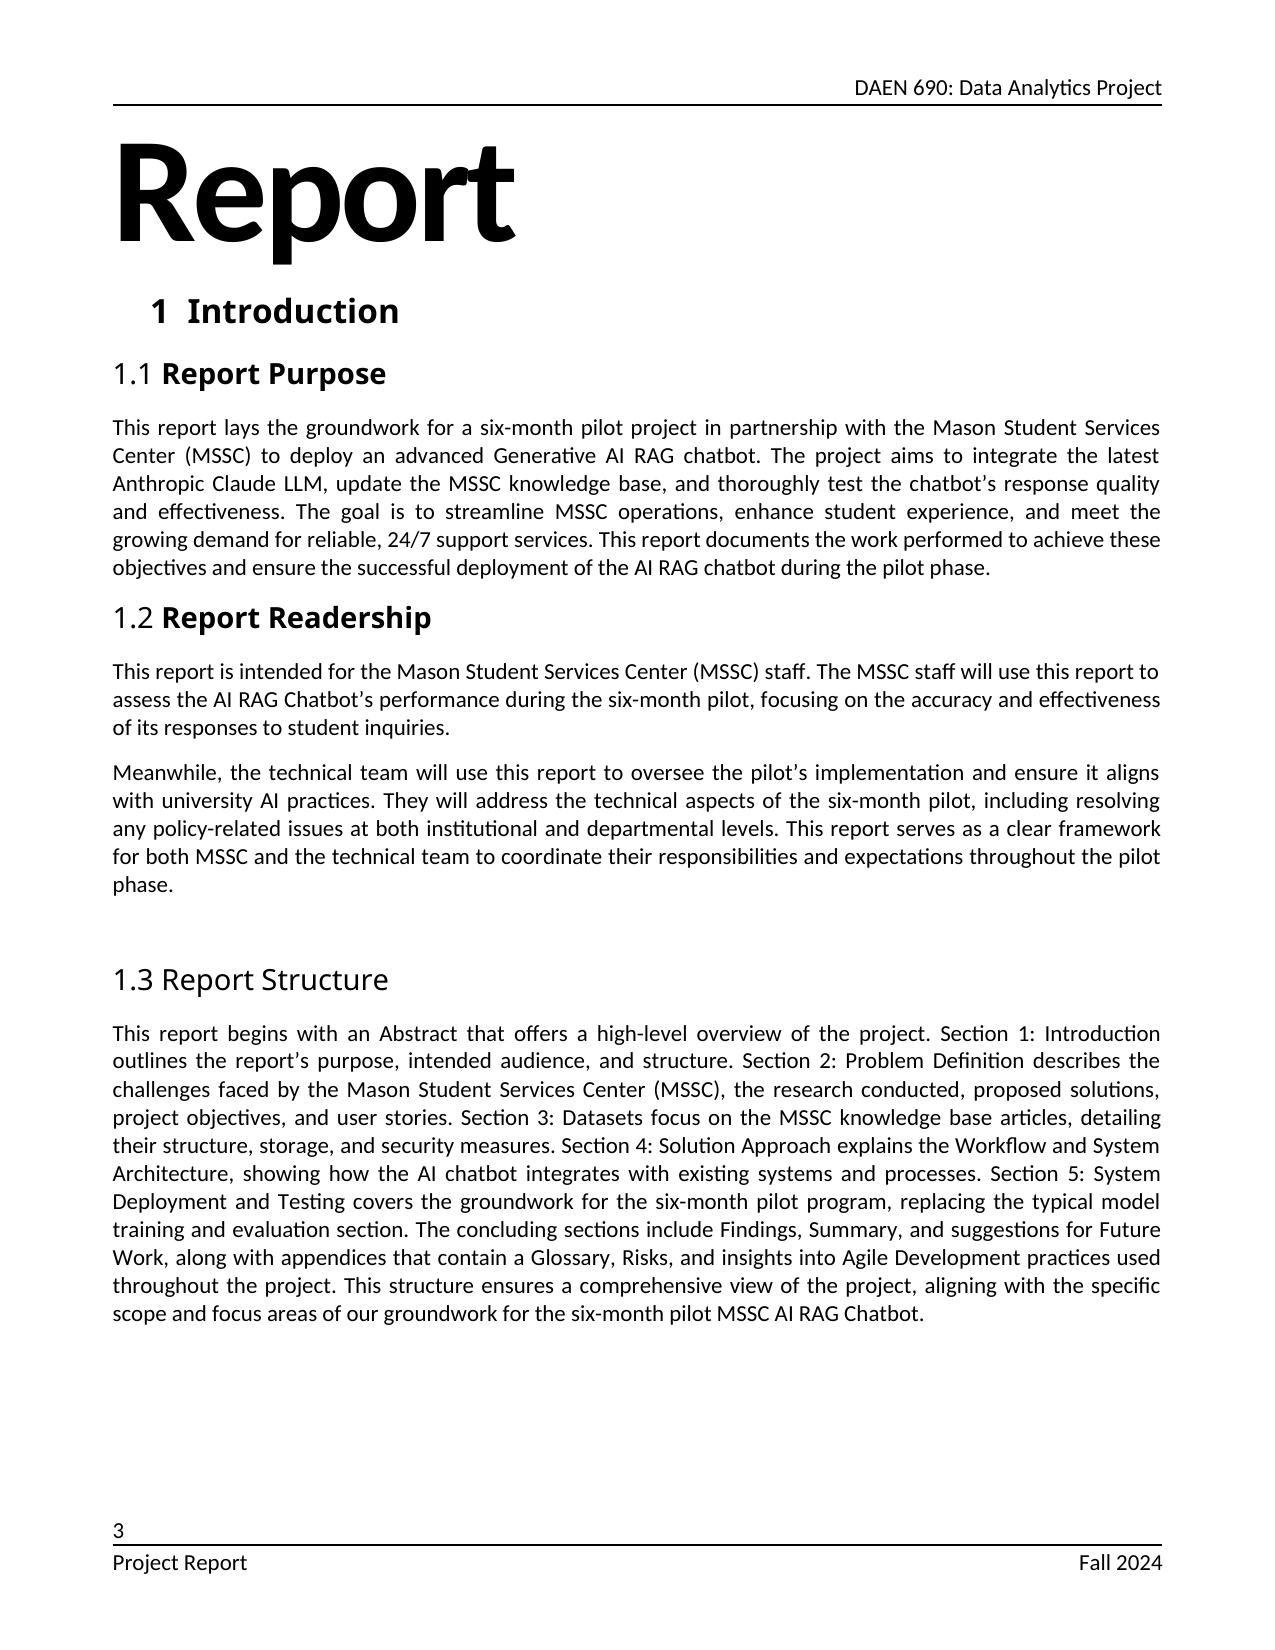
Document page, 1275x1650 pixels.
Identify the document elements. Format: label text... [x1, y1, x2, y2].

text This report lays the groundwork for a six-month pilot project in partnership with the Mason Student Services Center (MSSC) to deploy an advanced Generative AI RAG chatbot. The project aims to integrate the latest Anthropic Claude LLM, update the MSSC knowledge base, and thoroughly test the chatbot’s response quality and effectiveness. The goal is to streamline MSSC operations, enhance student experience, and meet the growing demand for reliable, 24/7 support services. This report documents the work performed to achieve these objectives and ensure the successful deployment of the AI RAG chatbot during the pilot phase. [112, 413, 1162, 581]
subtitle 1.1 Report Purpose [112, 353, 1162, 393]
text This report begins with an Abstract that offers a high-level overview of the project. Section 1: Introduction outlines the report’s purpose, intended audience, and structure. Section 2: Problem Definition describes the challenges faced by the Mason Student Services Center (MSSC), the research conducted, proposed solutions, project objectives, and user stories. Section 3: Datasets focus on the MSSC knowledge base articles, detailing their structure, storage, and security measures. Section 4: Solution Approach explains the Workflow and System Architecture, showing how the AI chatbot integrates with existing systems and processes. Section 5: System Deployment and Testing covers the groundwork for the six-month pilot program, replacing the typical model training and evaluation section. The concluding sections include Findings, Summary, and suggestions for Future Work, along with appendices that contain a Glossary, Risks, and insights into Agile Development practices used throughout the project. This structure ensures a comprehensive view of the project, aligning with the specific scope and focus areas of our groundwork for the six-month pilot MSSC AI RAG Chatbot. [112, 1019, 1162, 1327]
subtitle Introduction [150, 288, 1162, 333]
text Meanwhile, the technical team will use this report to oversee the pilot’s implementation and ensure it aligns with university AI practices. They will address the technical aspects of the six-month pilot, including resolving any policy-related issues at both institutional and departmental levels. This report serves as a clear framework for both MSSC and the technical team to coordinate their responsibilities and expectations throughout the pilot phase. [112, 758, 1162, 898]
subtitle 1.2 Report Readership [112, 597, 1162, 637]
text This report is intended for the Mason Student Services Center (MSSC) staff. The MSSC staff will use this report to assess the AI RAG Chatbot’s performance during the six-month pilot, focusing on the accuracy and effectiveness of its responses to student inquiries. [112, 657, 1162, 741]
title Report [112, 124, 1162, 271]
subtitle 1.3 Report Structure [112, 959, 1162, 999]
